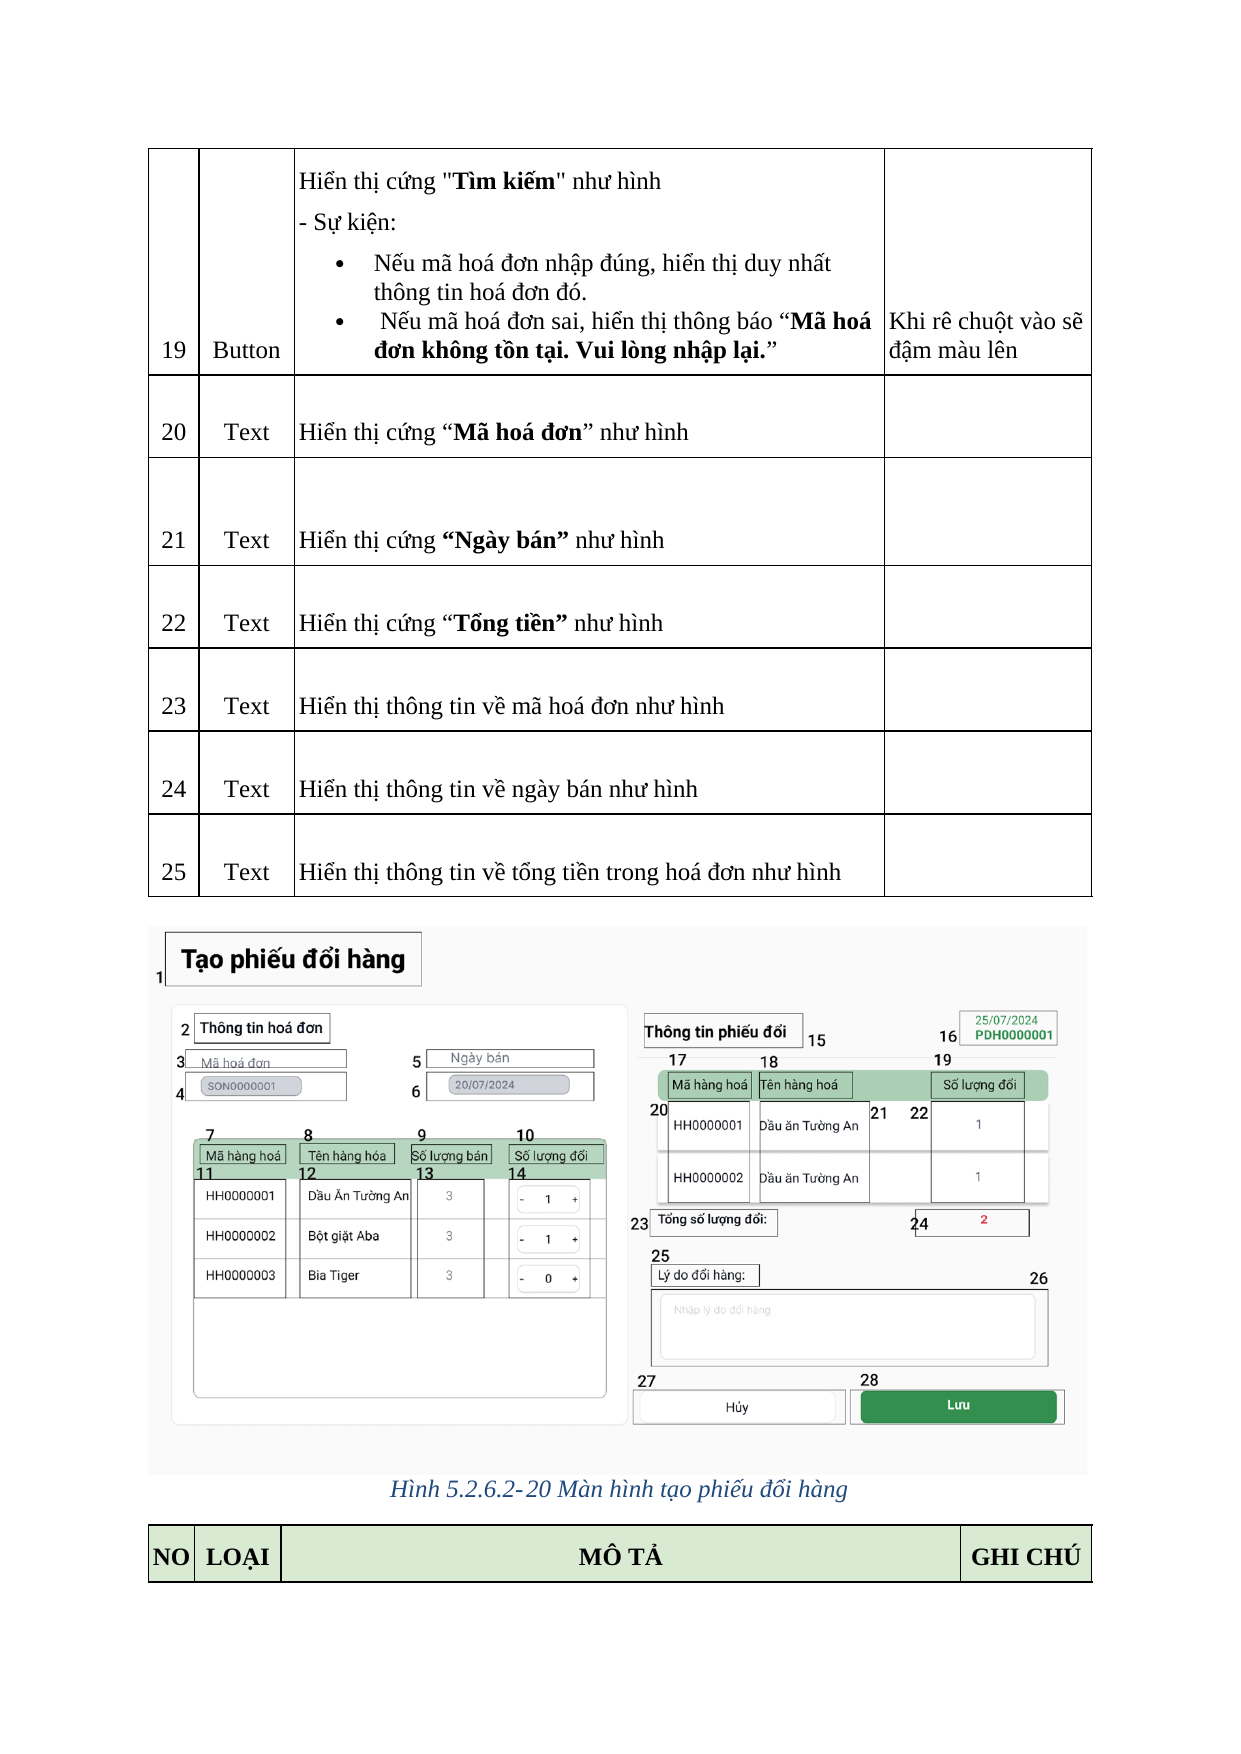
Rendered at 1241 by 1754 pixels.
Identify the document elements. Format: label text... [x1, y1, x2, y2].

table_cell Text [200, 815, 294, 896]
table_cell Hiển thị cứng "Tìm kiếm" như hình - Sự kiện: Nếu mã hoá đơn nhập đúng, hiển thị duy nhất thông tin hoá đơn đó. Nếu mã hoá đơn sai, hiển thị thông báo “Mã hoá đơn không tồn tại. Vui lòng nhập lại.” [295, 149, 884, 374]
table_cell Text [200, 566, 294, 647]
table_cell Text [200, 458, 294, 564]
table_cell Text [200, 732, 294, 813]
table_cell Hiển thị cứng “Mã hoá đơn” như hình [295, 376, 884, 457]
table_cell [885, 732, 1091, 813]
table_cell Hiển thị cứng “Ngày bán” như hình [295, 458, 884, 564]
table_cell Hiển thị thông tin về ngày bán như hình [295, 732, 884, 813]
table_header NO [149, 1526, 194, 1581]
table_header MÔ TẢ [282, 1526, 960, 1581]
table_cell Hiển thị thông tin về tổng tiền trong hoá đơn như hình [295, 815, 884, 896]
table_cell 24 [149, 732, 198, 813]
table_cell Hiển thị thông tin về mã hoá đơn như hình [295, 649, 884, 730]
table_cell [885, 376, 1091, 457]
table_cell 21 [149, 458, 198, 564]
table_cell [885, 649, 1091, 730]
table_cell Button [200, 149, 294, 374]
table_cell Text [200, 649, 294, 730]
picture [147, 926, 1088, 1475]
table_cell Text [200, 376, 294, 457]
table_cell 22 [149, 566, 198, 647]
table_cell Hiển thị cứng “Tổng tiền” như hình [295, 566, 884, 647]
table_cell 23 [149, 649, 198, 730]
table_cell [885, 566, 1091, 647]
table_cell [885, 458, 1091, 564]
table_cell 20 [149, 376, 198, 457]
table_cell Khi rê chuột vào sẽ đậm màu lên [885, 149, 1091, 374]
table_header GHI CHÚ [961, 1526, 1091, 1581]
table_cell 25 [149, 815, 198, 896]
table_cell [885, 815, 1091, 896]
table_cell 19 [149, 149, 198, 374]
table_header LOẠI [195, 1526, 280, 1581]
